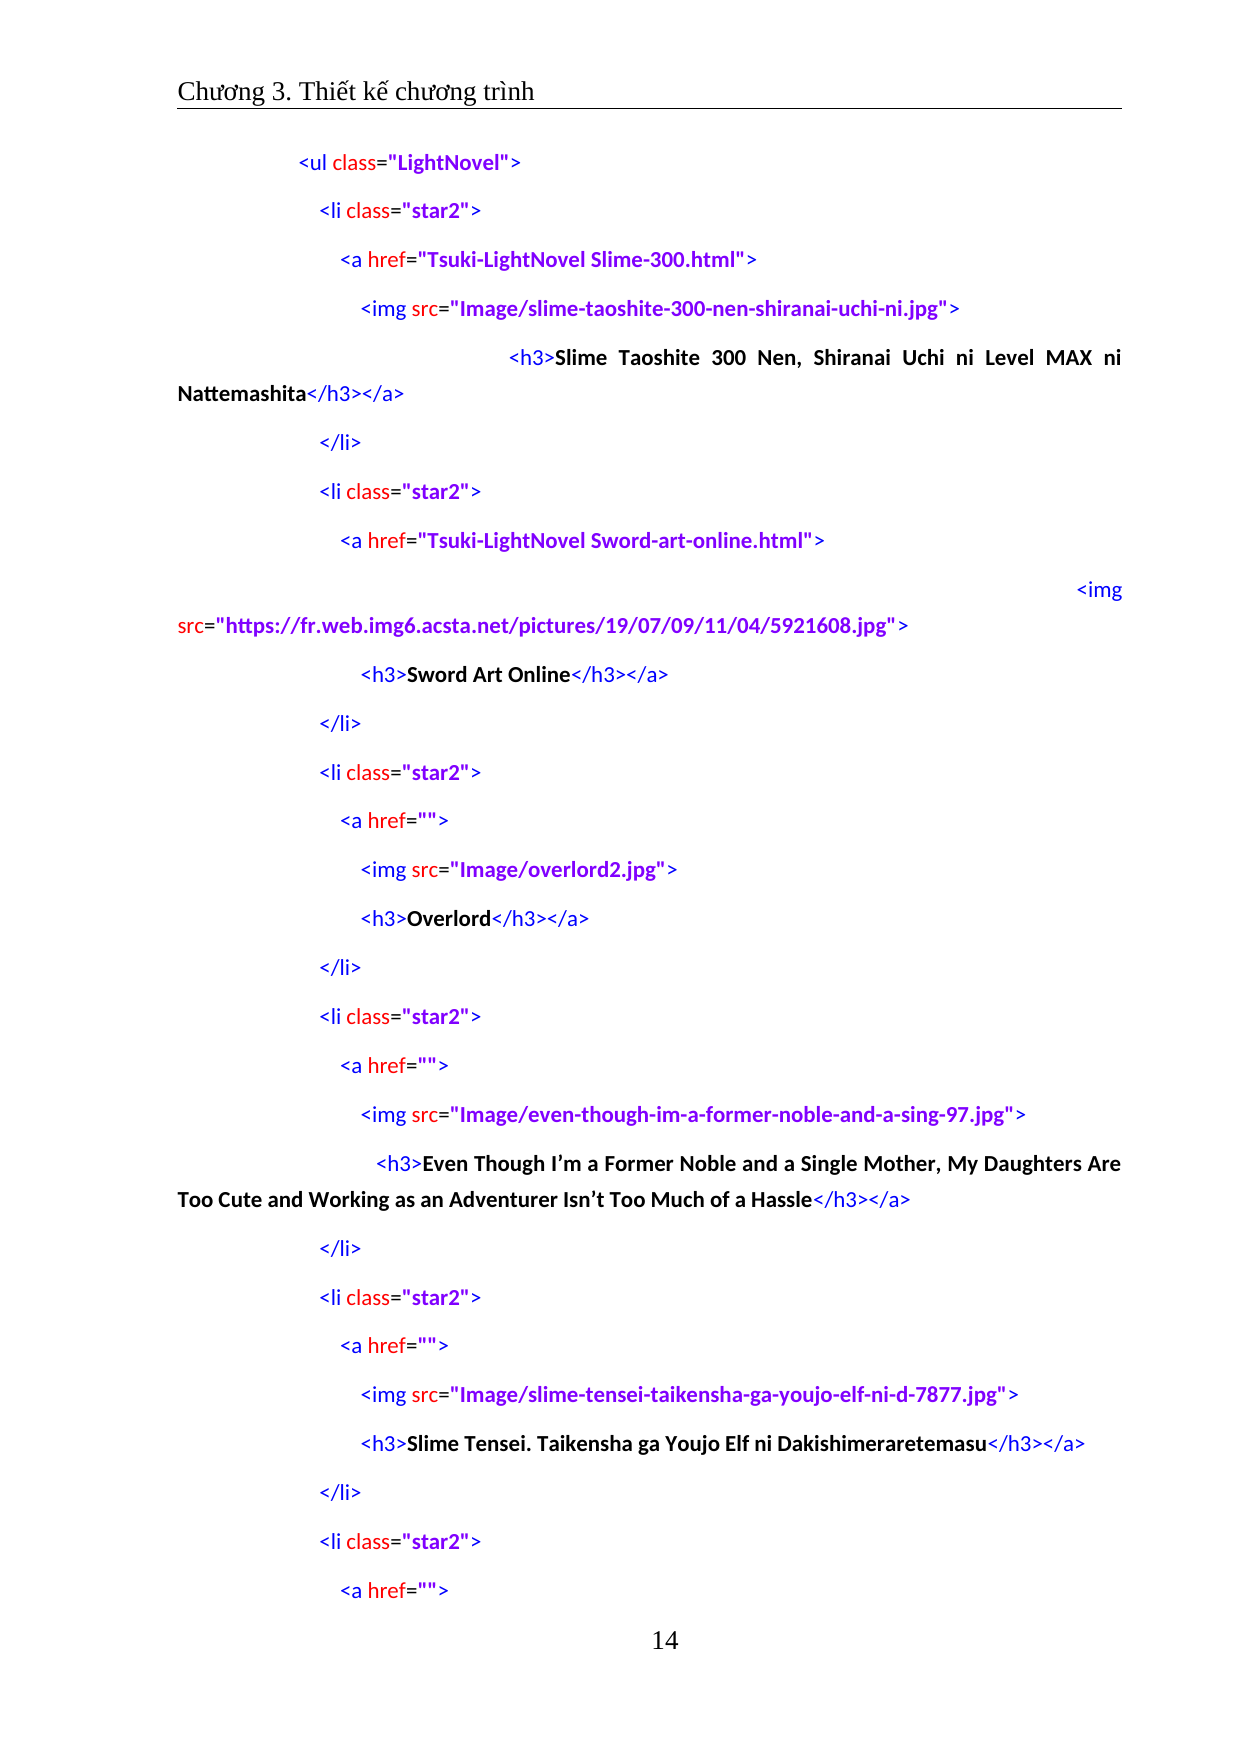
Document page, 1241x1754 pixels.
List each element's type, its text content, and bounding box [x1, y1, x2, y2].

text <a href="Tsuki-LightNovel Sword-art-online.html"> [177, 526, 1122, 554]
text </li> [177, 1234, 1122, 1262]
text <h3>Overlord</h3></a> [177, 904, 1122, 932]
text <li class="star2"> [177, 758, 1122, 786]
text <li class="star2"> [177, 197, 1122, 224]
text <a href="Tsuki-LightNovel Slime-300.html"> [177, 245, 1122, 273]
text <h3>Even Though I’m a Former Noble and a Single Mother, My Daughters Are Too Cute and Working as an Adventurer Isn’t Too Much of a Hassle</h3></a> [177, 1149, 1122, 1213]
text <h3>Sword Art Online</h3></a> [177, 660, 1122, 688]
text <img src="Image/slime-taoshite-300-nen-shiranai-uchi-ni.jpg"> [177, 294, 1122, 322]
text <a href=""> [177, 1051, 1122, 1079]
text <li class="star2"> [177, 477, 1122, 505]
text <a href=""> [177, 1332, 1122, 1359]
text </li> [177, 1478, 1122, 1506]
text <li class="star2"> [177, 1283, 1122, 1311]
text </li> [177, 953, 1122, 981]
text <h3>Slime Tensei. Taikensha ga Youjo Elf ni Dakishimeraretemasu</h3></a> [177, 1429, 1122, 1457]
text </li> [177, 428, 1122, 456]
text <img src="Image/overlord2.jpg"> [177, 856, 1122, 883]
text <li class="star2"> [177, 1002, 1122, 1030]
text <ul class="LightNovel"> [177, 148, 1122, 176]
text <img src="Image/even-though-im-a-former-noble-and-a-sing-97.jpg"> [177, 1100, 1122, 1128]
text <li class="star2"> [177, 1527, 1122, 1555]
text </li> [177, 709, 1122, 737]
text <img src="https://fr.web.img6.acsta.net/pictures/19/07/09/11/04/5921608.jpg"> [177, 575, 1122, 639]
text <h3>Slime Taoshite 300 Nen, Shiranai Uchi ni Level MAX ni Nattemashita</h3></a> [177, 343, 1122, 407]
text <a href=""> [177, 1576, 1122, 1604]
text <a href=""> [177, 807, 1122, 835]
text <img src="Image/slime-tensei-taikensha-ga-youjo-elf-ni-d-7877.jpg"> [177, 1380, 1122, 1408]
